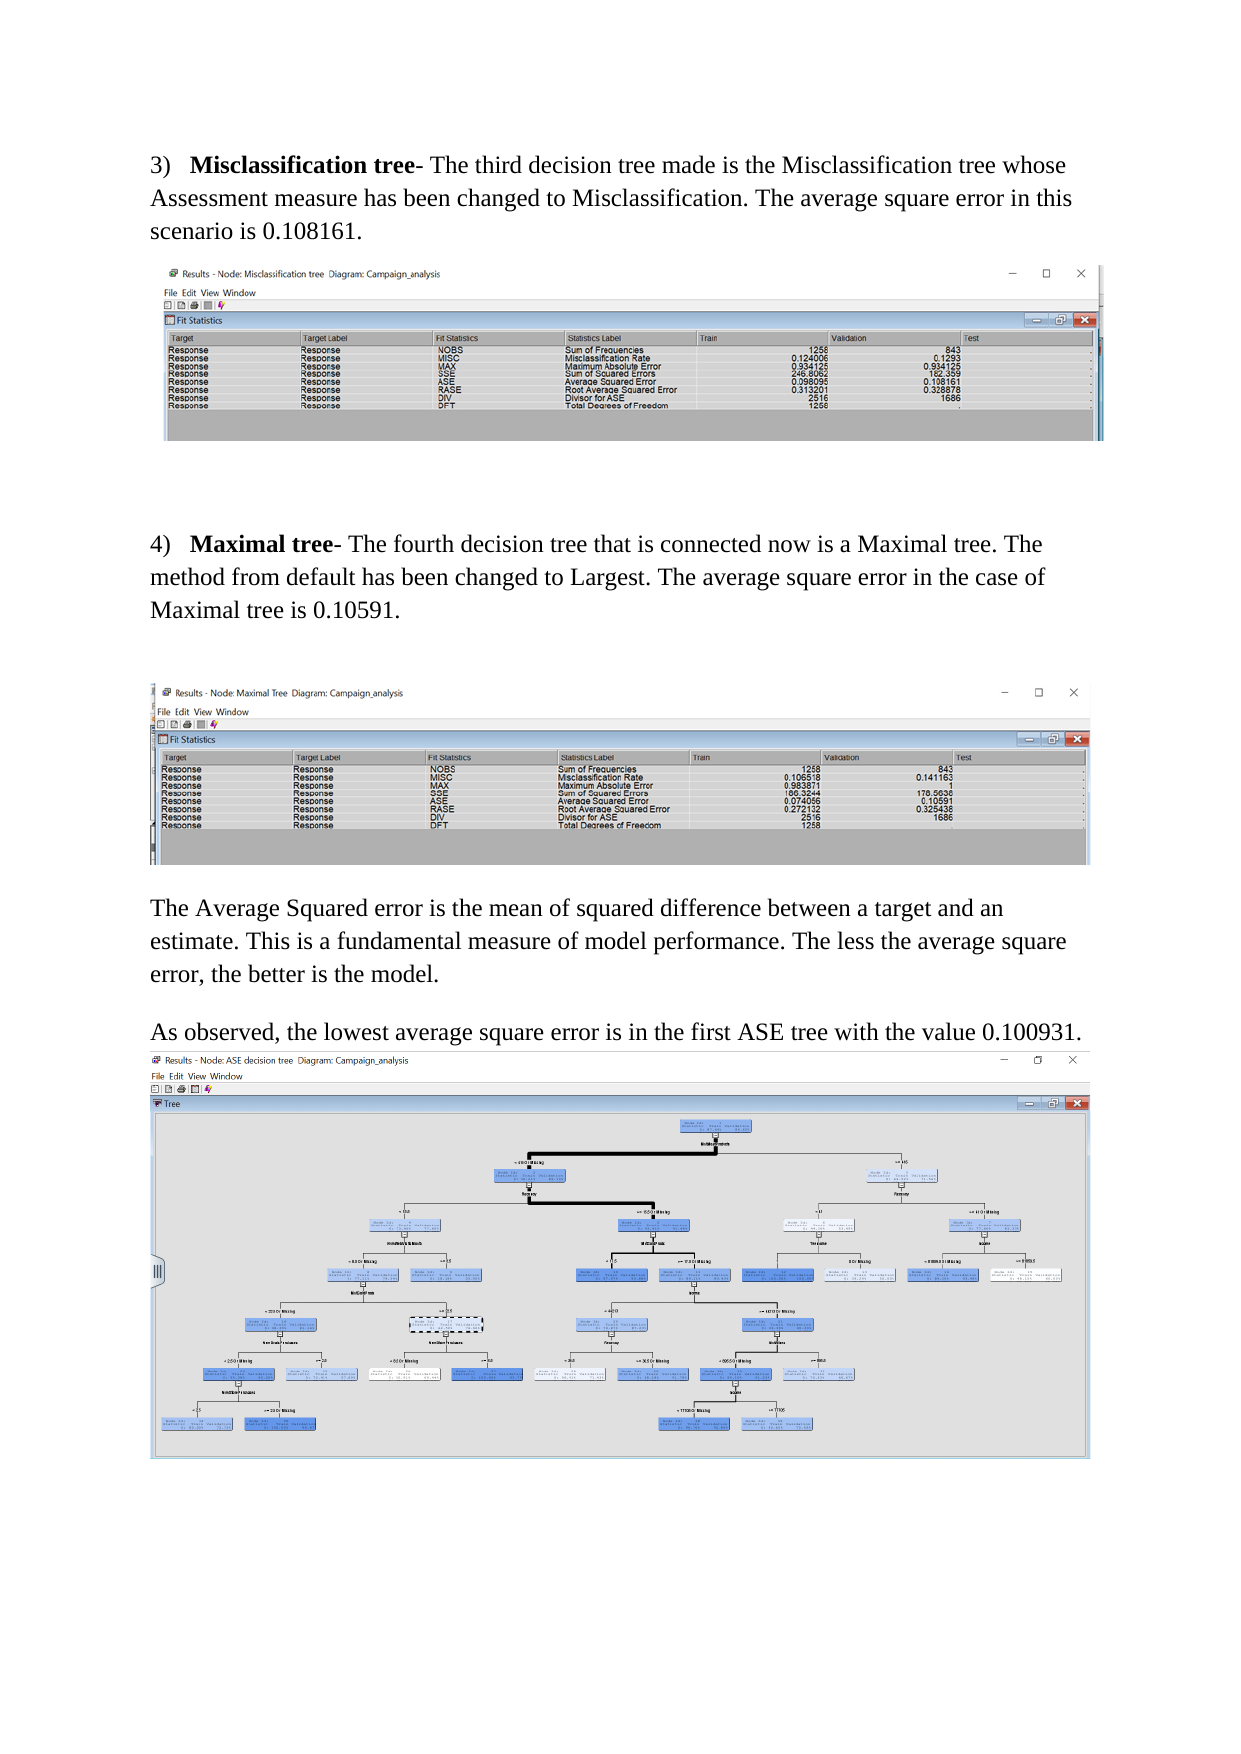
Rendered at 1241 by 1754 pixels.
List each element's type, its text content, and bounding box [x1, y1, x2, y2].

picture [150, 1050, 1091, 1459]
picture [163, 265, 1104, 441]
text As observed, the lowest average square error is in the first ASE tree with the value 0.100931. [150, 1017, 1090, 1046]
text 4) Maximal tree- The fourth decision tree that is connected now is a Maximal tree. The method from default has been changed to Largest. The average square error in the case of Maximal tree is 0.10591. [150, 529, 1090, 624]
text 3) Misclassification tree- The third decision tree made is the Misclassification tree whose Assessment measure has been changed to Misclassification. The average square error in this scenario is 0.108161. [150, 150, 1090, 245]
text The Average Squared error is the mean of squared difference between a target and an estimate. This is a fundamental measure of model performance. The less the average square error, the better is the model. [150, 893, 1090, 988]
picture [150, 683, 1091, 865]
